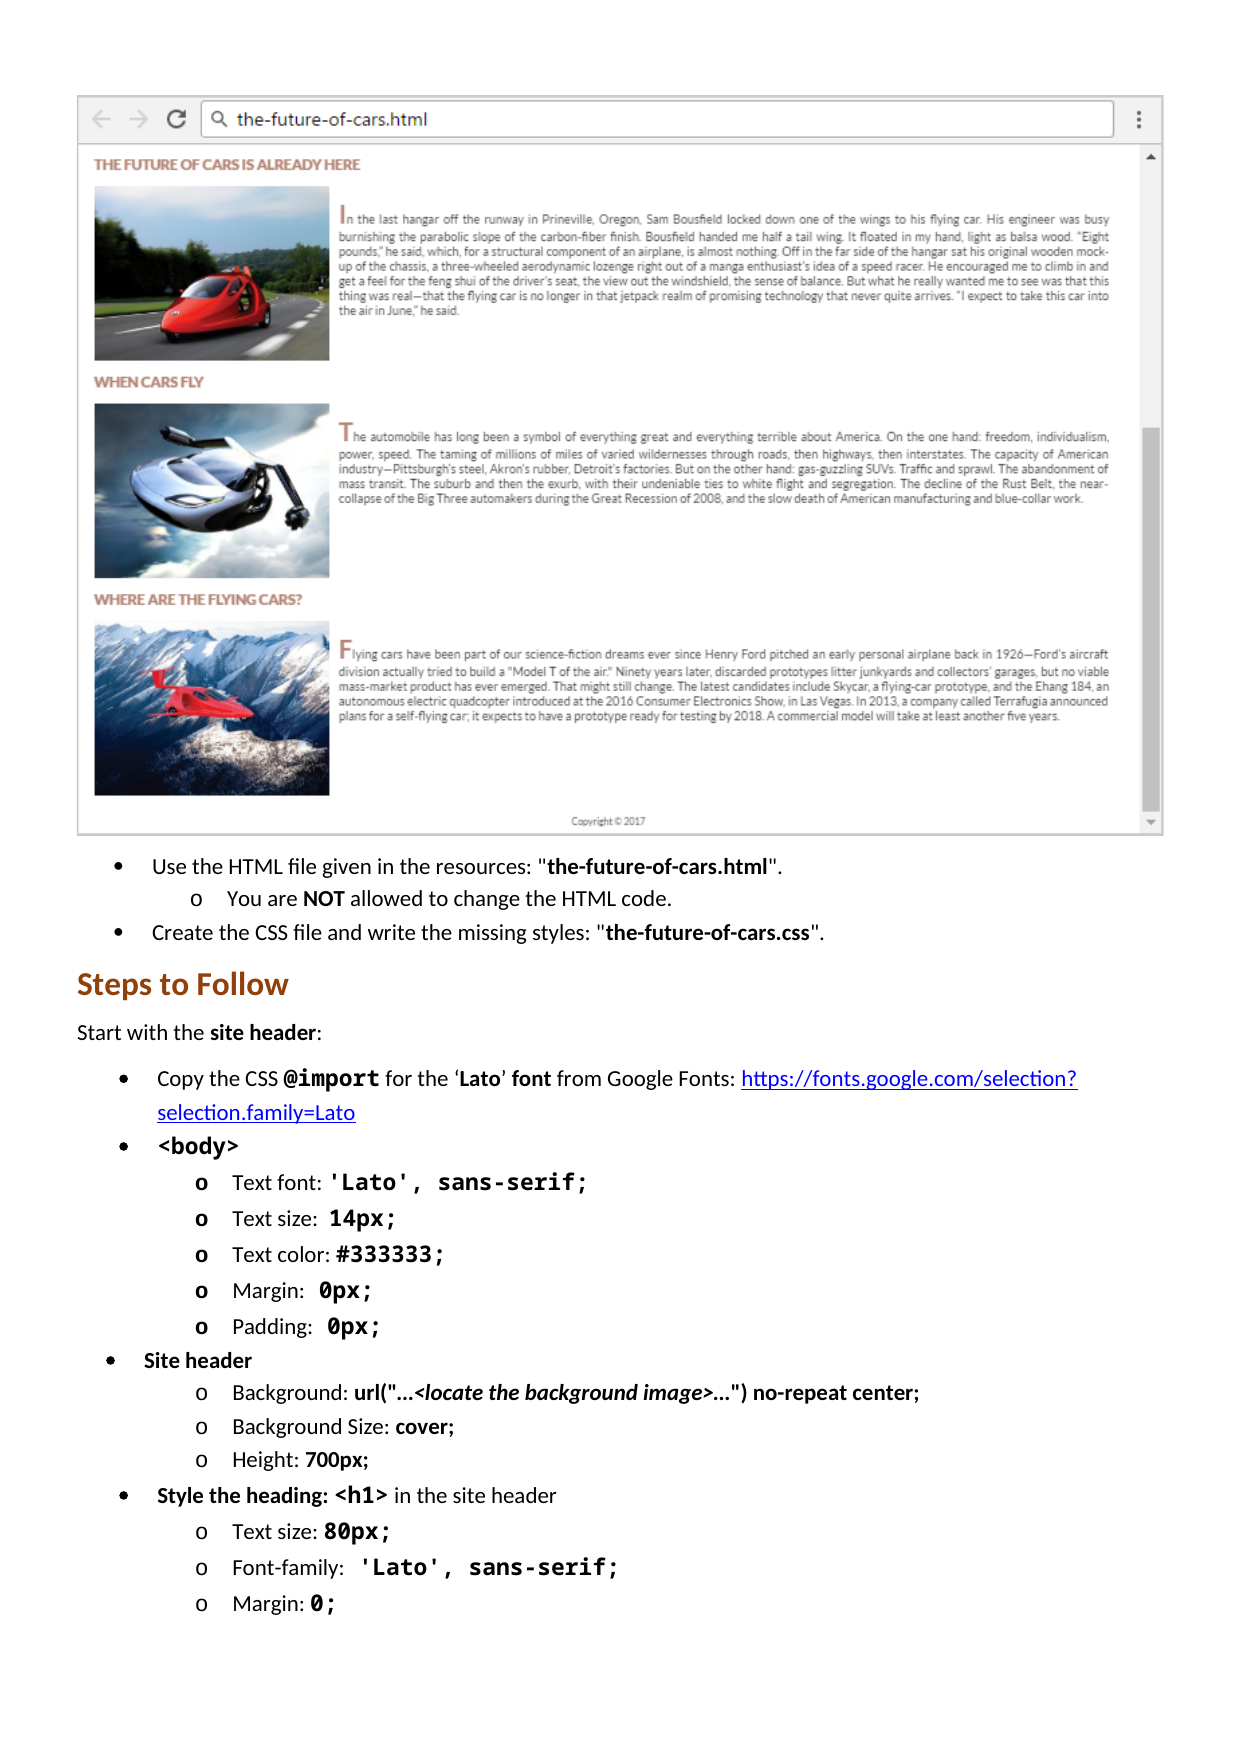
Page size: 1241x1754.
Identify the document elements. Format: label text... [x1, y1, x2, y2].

list Text font: 'Lato', sans-serif; [194, 1166, 1163, 1197]
picture [76, 95, 1164, 836]
list Font-family: 'Lato', sans-serif; [194, 1551, 1163, 1582]
list Height: 700px; [194, 1445, 1163, 1474]
list Margin: 0px; [194, 1274, 1163, 1305]
list <body> [119, 1130, 1163, 1161]
list Site header [106, 1346, 1163, 1374]
list Padding: 0px; [194, 1310, 1163, 1341]
list Background Size: cover; [194, 1412, 1163, 1441]
list You are NOT allowed to change the HTML code. [189, 884, 1163, 913]
text Start with the site header: [77, 1018, 1163, 1046]
list Text size: 14px; [194, 1202, 1163, 1233]
list Background: url("…<locate the background image>…") no-repeat center; [194, 1378, 1163, 1407]
list Text size: 80px; [194, 1515, 1163, 1546]
list Use the HTML file given in the resources: "the-future-of-cars.html". [114, 852, 1163, 880]
subtitle Steps to Follow [77, 963, 1163, 1003]
list Create the CSS file and write the missing styles: "the-future-of-cars.css". [114, 918, 1163, 946]
list Style the heading: <h1> in the site header [119, 1479, 1163, 1510]
list Copy the CSS @import for the ‘Lato’ font from Google Fonts: https://fonts.google.com/selection?selection.family=Lato [119, 1062, 1163, 1126]
list Margin: 0; [194, 1587, 1163, 1618]
list Text color: #333333; [194, 1238, 1163, 1269]
